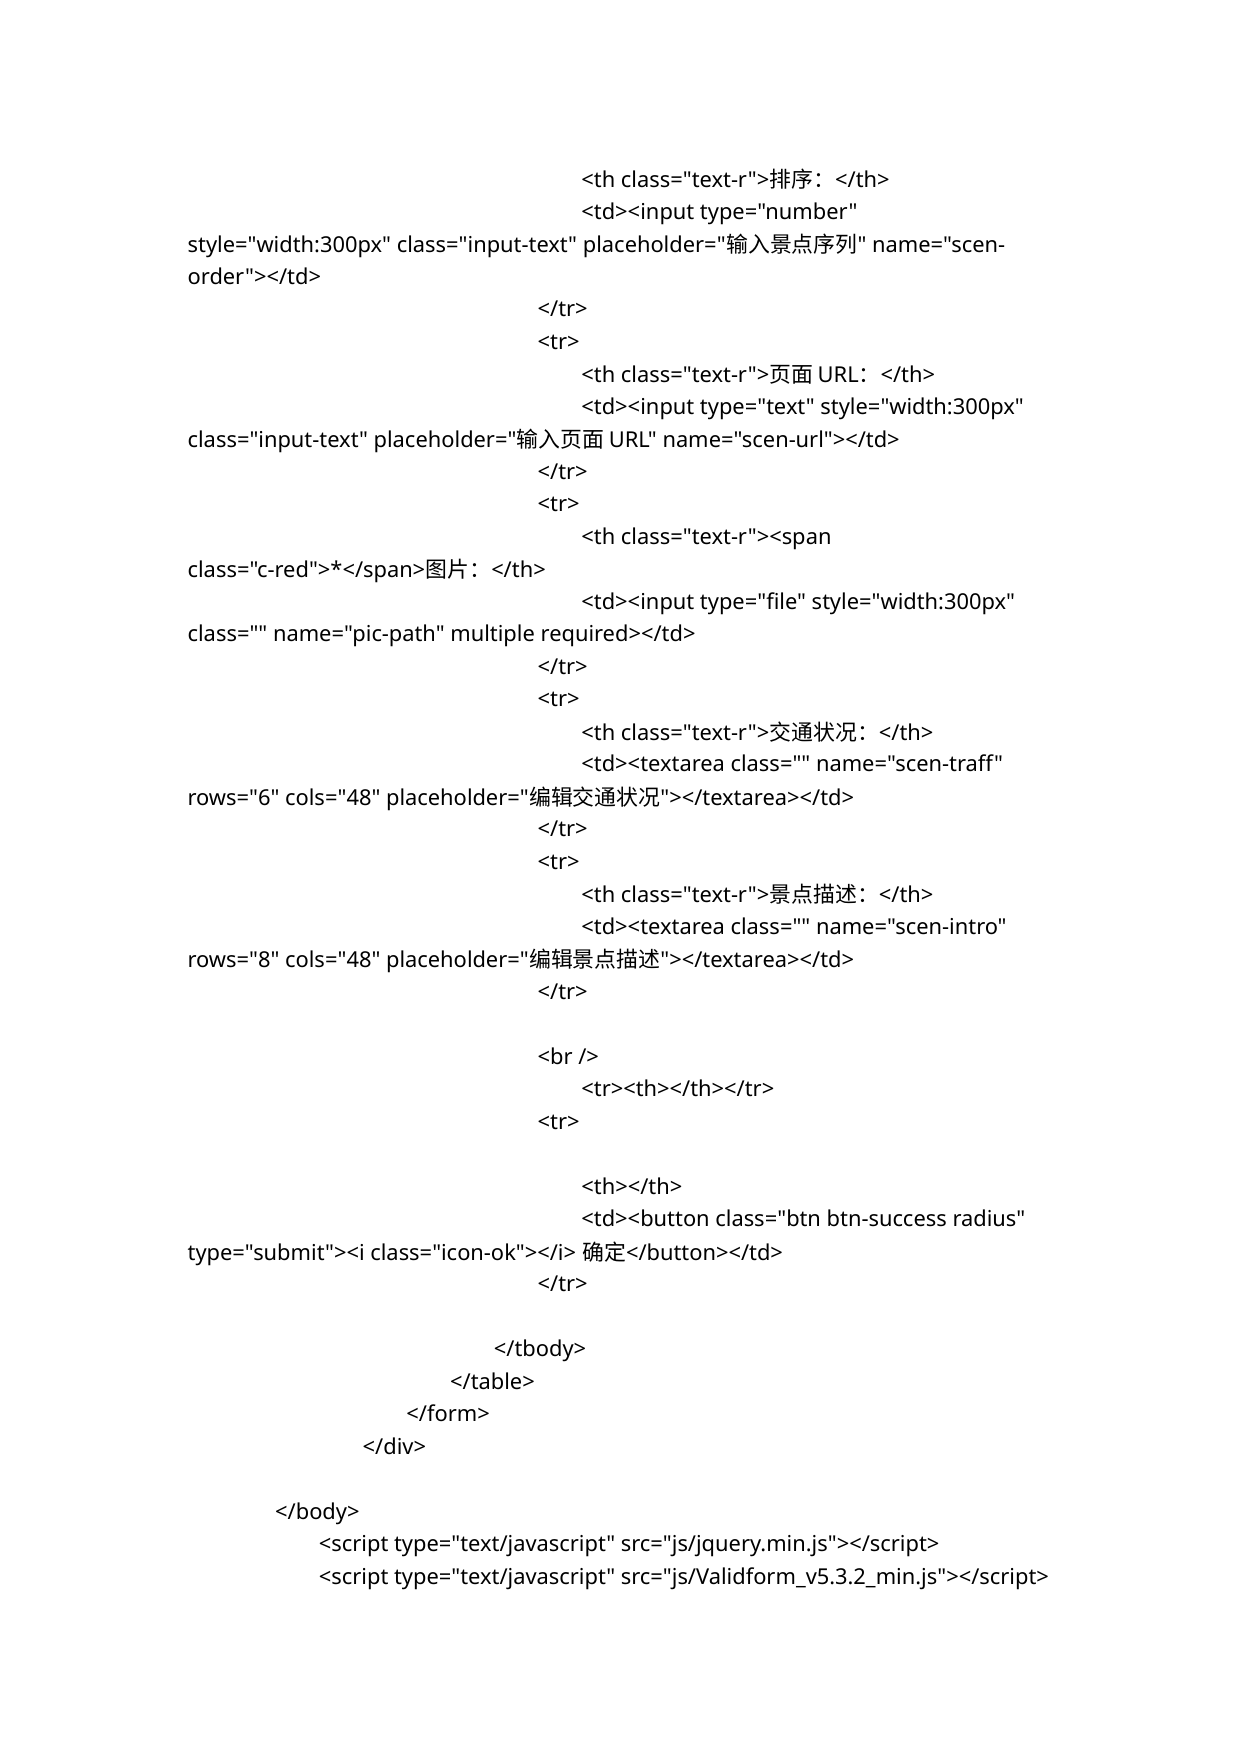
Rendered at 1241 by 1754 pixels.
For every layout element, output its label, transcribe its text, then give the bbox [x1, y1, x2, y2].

text </tr> [187, 812, 1053, 844]
text <tr> [187, 487, 1053, 519]
text <td><textarea class="" name="scen-traff" rows="6" cols="48" placeholder="编辑交通状况"></textarea></td> [187, 747, 1053, 812]
text </body> [187, 1494, 1053, 1527]
text <tr> [187, 1104, 1053, 1137]
text <th class="text-r">页面URL：</th> [187, 357, 1053, 389]
text <td><button class="btn btn-success radius" type="submit"><i class="icon-ok"></i> 确定</button></td> [187, 1202, 1053, 1267]
text <td><input type="number" style="width:300px" class="input-text" placeholder="输入景点序列" name="scen-order"></td> [187, 194, 1053, 292]
text <br /> [187, 1039, 1053, 1072]
text <th class="text-r">交通状况：</th> [187, 714, 1053, 747]
text <tr> [187, 844, 1053, 877]
text <th class="text-r">排序：</th> [187, 162, 1053, 194]
text </table> [187, 1364, 1053, 1397]
text <th class="text-r">景点描述：</th> [187, 877, 1053, 909]
text </tr> [187, 1267, 1053, 1299]
text <td><textarea class="" name="scen-intro" rows="8" cols="48" placeholder="编辑景点描述"></textarea></td> [187, 909, 1053, 974]
text <script type="text/javascript" src="js/jquery.min.js"></script> [187, 1527, 1053, 1559]
text <th class="text-r"><span class="c-red">*</span>图片：</th> [187, 519, 1053, 584]
text <tr><th></th></tr> [187, 1072, 1053, 1104]
text <script type="text/javascript" src="js/Validform_v5.3.2_min.js"></script> [187, 1559, 1053, 1592]
text <th></th> [187, 1169, 1053, 1202]
text </tr> [187, 292, 1053, 324]
text </tr> [187, 974, 1053, 1007]
text <tr> [187, 324, 1053, 357]
text </div> [187, 1429, 1053, 1462]
text <tr> [187, 682, 1053, 714]
text </form> [187, 1397, 1053, 1429]
text <td><input type="file" style="width:300px" class="" name="pic-path" multiple required></td> [187, 584, 1053, 649]
text </tbody> [187, 1332, 1053, 1364]
text </tr> [187, 454, 1053, 487]
text <td><input type="text" style="width:300px" class="input-text" placeholder="输入页面URL" name="scen-url"></td> [187, 389, 1053, 454]
text </tr> [187, 649, 1053, 682]
